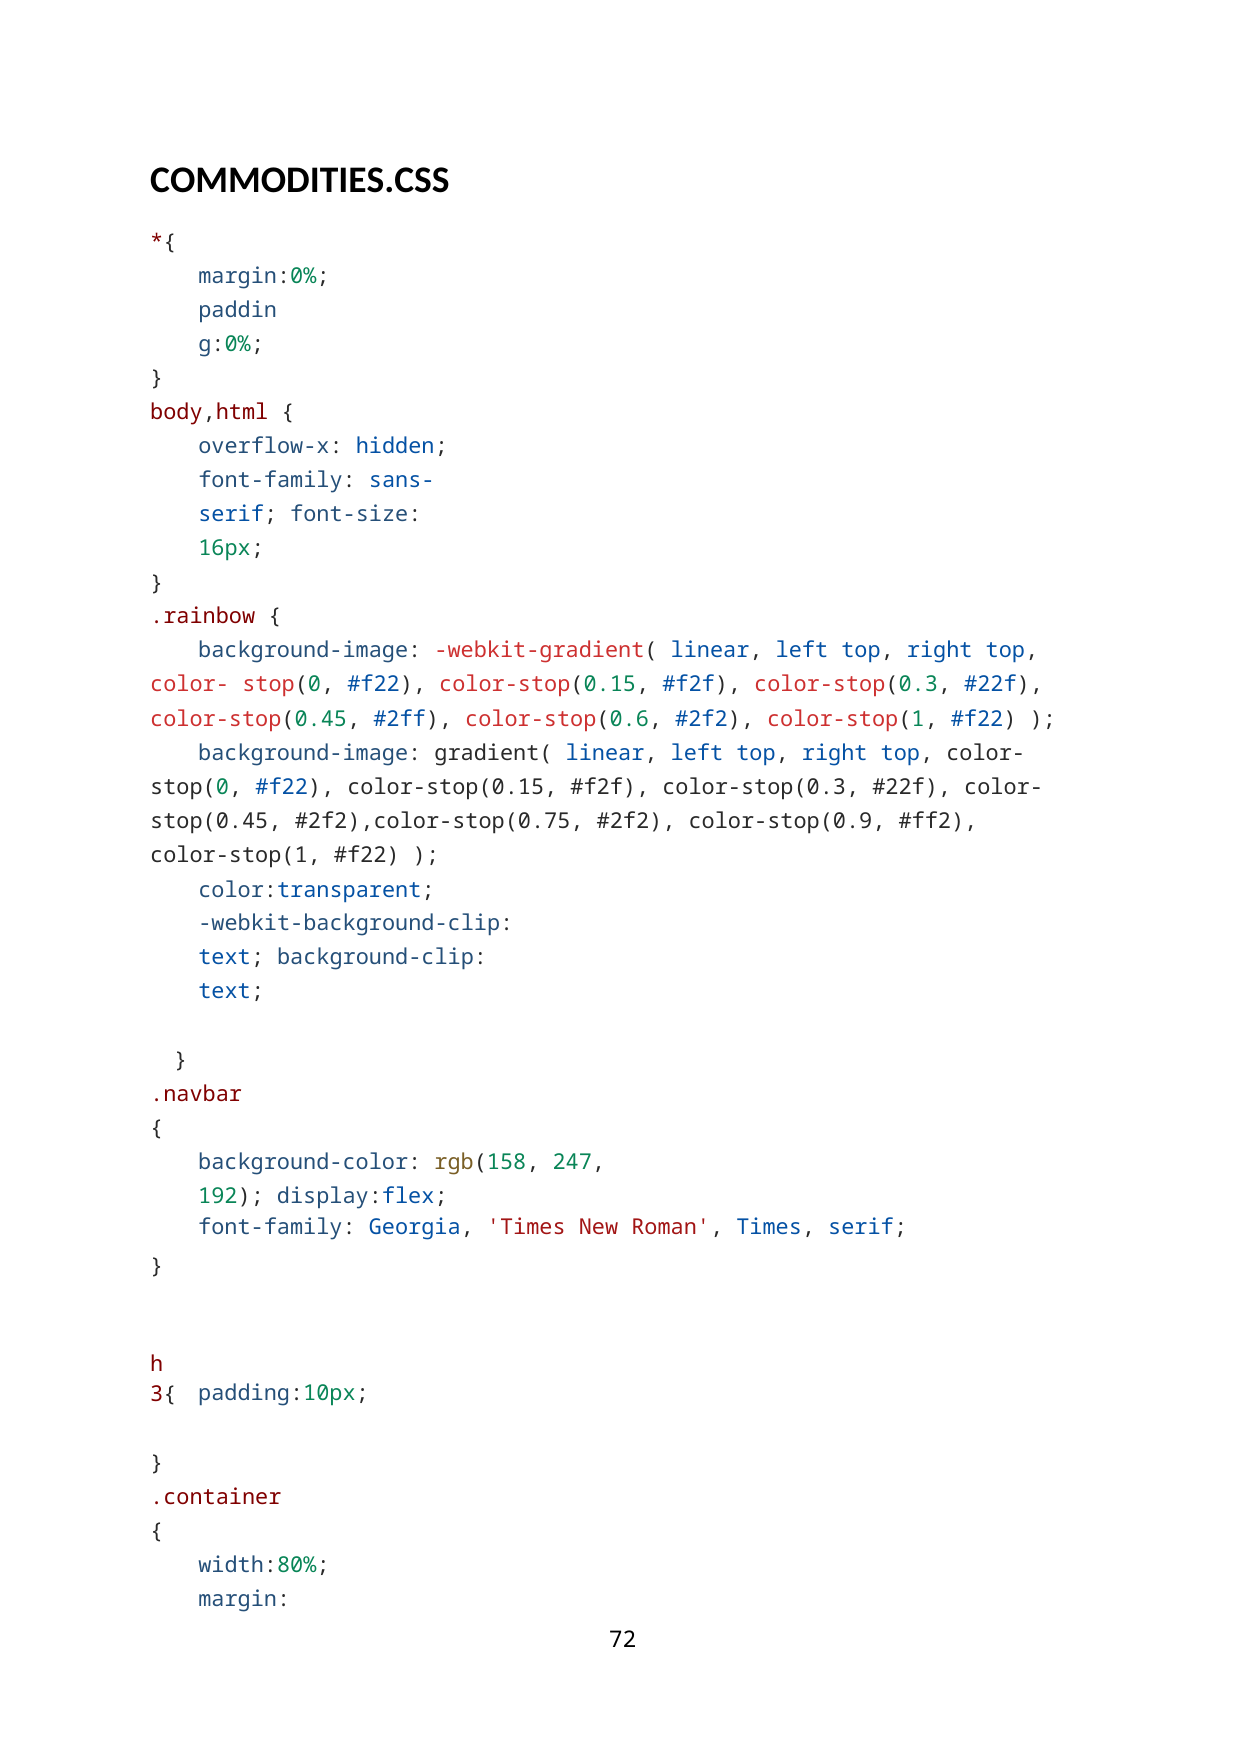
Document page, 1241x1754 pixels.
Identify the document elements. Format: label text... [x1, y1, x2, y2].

text padding:10px; [198, 1377, 1217, 1407]
text margin:0%; padding:0%; [198, 260, 332, 358]
text body,html { [150, 396, 1217, 426]
text } [150, 362, 1217, 392]
text .navbar [150, 1078, 1217, 1108]
text .container [150, 1481, 1217, 1511]
text background-image: gradient( linear, left top, right top, color-stop(0, #f22), color-stop(0.15, #f2f), color-stop(0.3, #22f), color-stop(0.45, #2f2),color-stop(0.75, #2f2), color-stop(0.9, #ff2), color-stop(1, #f22) ); [150, 737, 1052, 869]
text background-image: -webkit-gradient( linear, left top, right top, color- stop(0, #f22), color-stop(0.15, #f2f), color-stop(0.3, #22f), color-stop(0.45, #2ff), color-stop(0.6, #2f2), color-stop(1, #f22) ); [150, 634, 1090, 732]
text } [150, 1250, 186, 1280]
text } [150, 1447, 186, 1477]
text background-color: rgb(158, 247, 192); display:flex; [198, 1146, 645, 1210]
text h3{ [150, 1348, 186, 1408]
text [198, 1549, 368, 1613]
text overflow-x: hidden; font-family: sans-serif; font-size: 16px; [198, 430, 487, 562]
text .rainbow { [150, 600, 1217, 630]
text { [150, 1112, 1217, 1142]
text *{ [150, 226, 1217, 256]
text } [174, 1044, 1217, 1074]
text } [150, 567, 1217, 596]
text -webkit-background-clip: text; background-clip: text; [198, 907, 559, 1005]
subtitle COMMODITIES.CSS [150, 156, 1217, 202]
text { [150, 1515, 1217, 1545]
text font-family: Georgia, 'Times New Roman', Times, serif; [198, 1214, 1217, 1240]
text color:transparent; [198, 873, 1217, 903]
